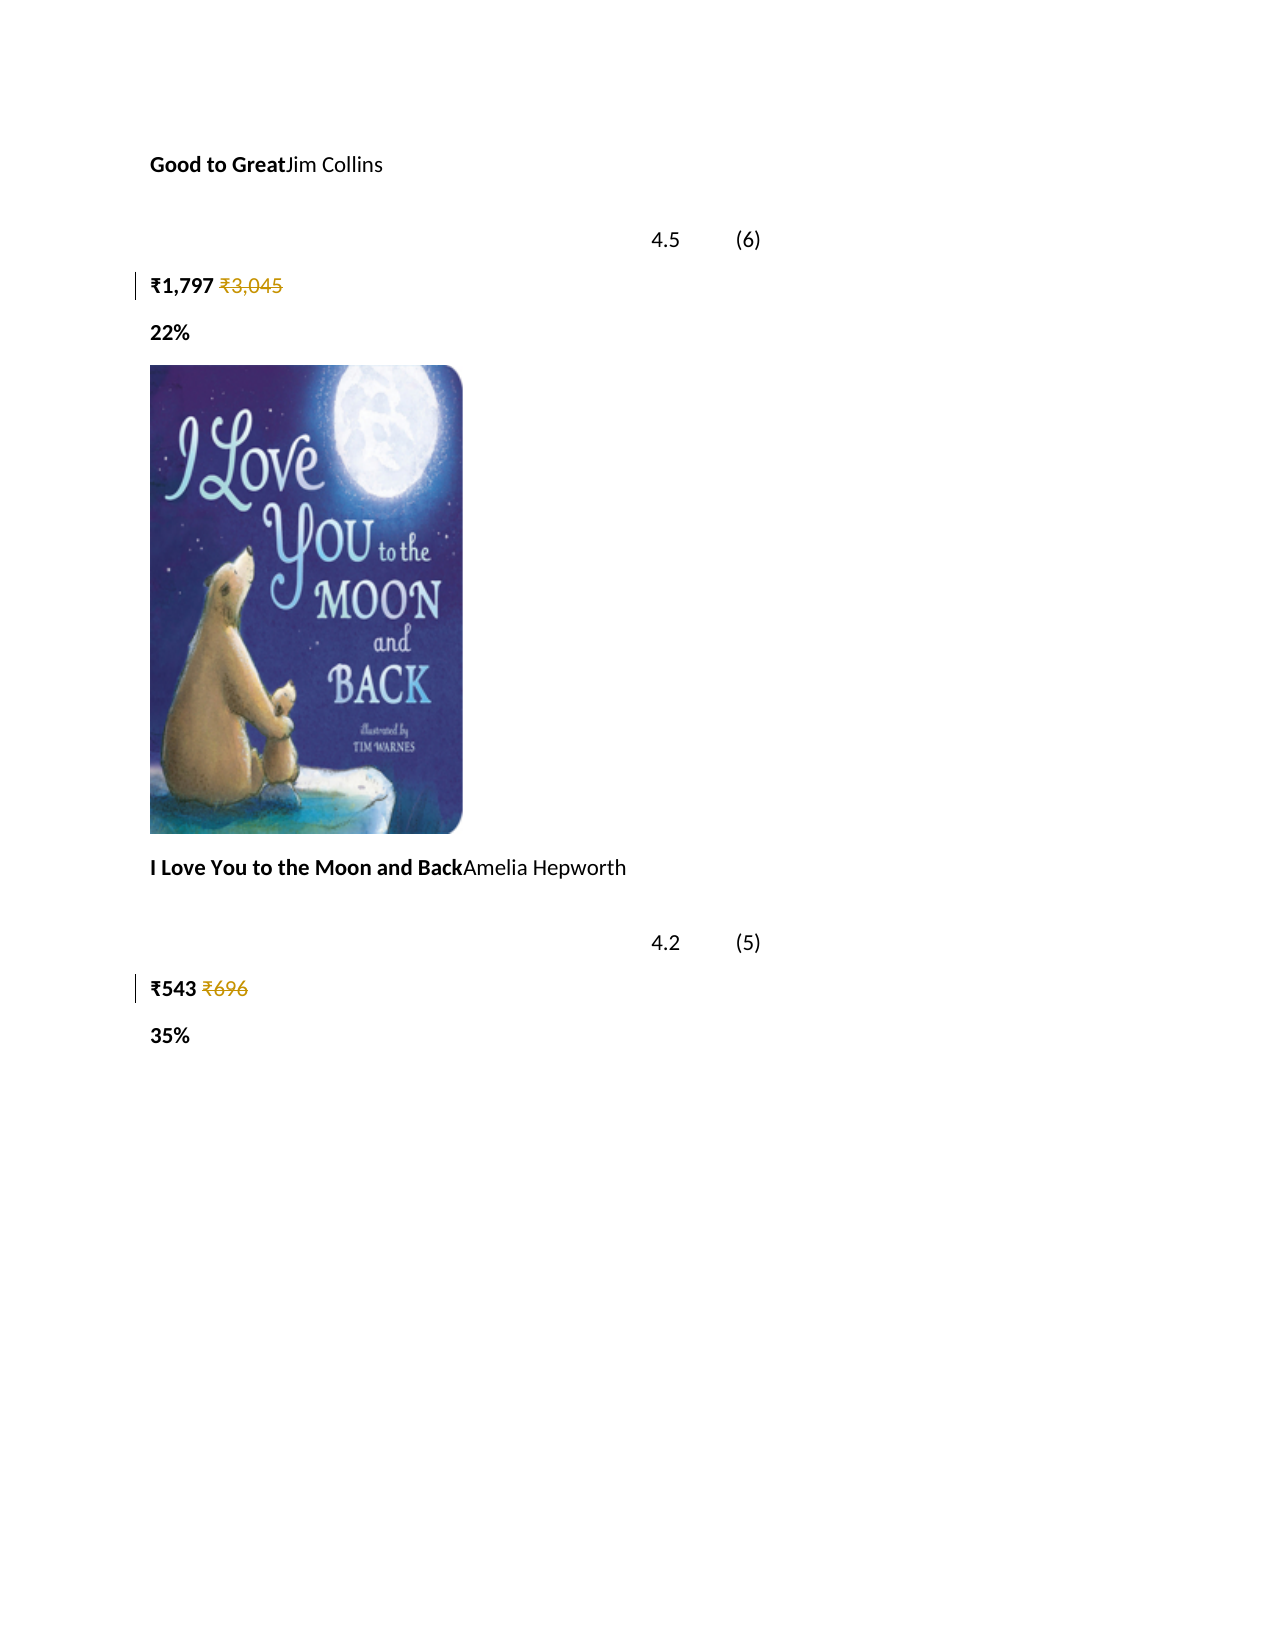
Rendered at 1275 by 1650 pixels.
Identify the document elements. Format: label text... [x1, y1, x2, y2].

picture [150, 365, 463, 834]
text Good to GreatJim Collins [150, 150, 1125, 178]
text 4.2 (5) [150, 900, 1125, 956]
text ₹1,797 [150, 272, 1125, 299]
text I Love You to the Moon and BackAmelia Hepworth [150, 853, 1125, 881]
text 35% [150, 1021, 1125, 1049]
text ₹543 [150, 974, 1125, 1002]
text 22% [150, 318, 1125, 346]
text 4.5 (6) [150, 197, 1125, 253]
